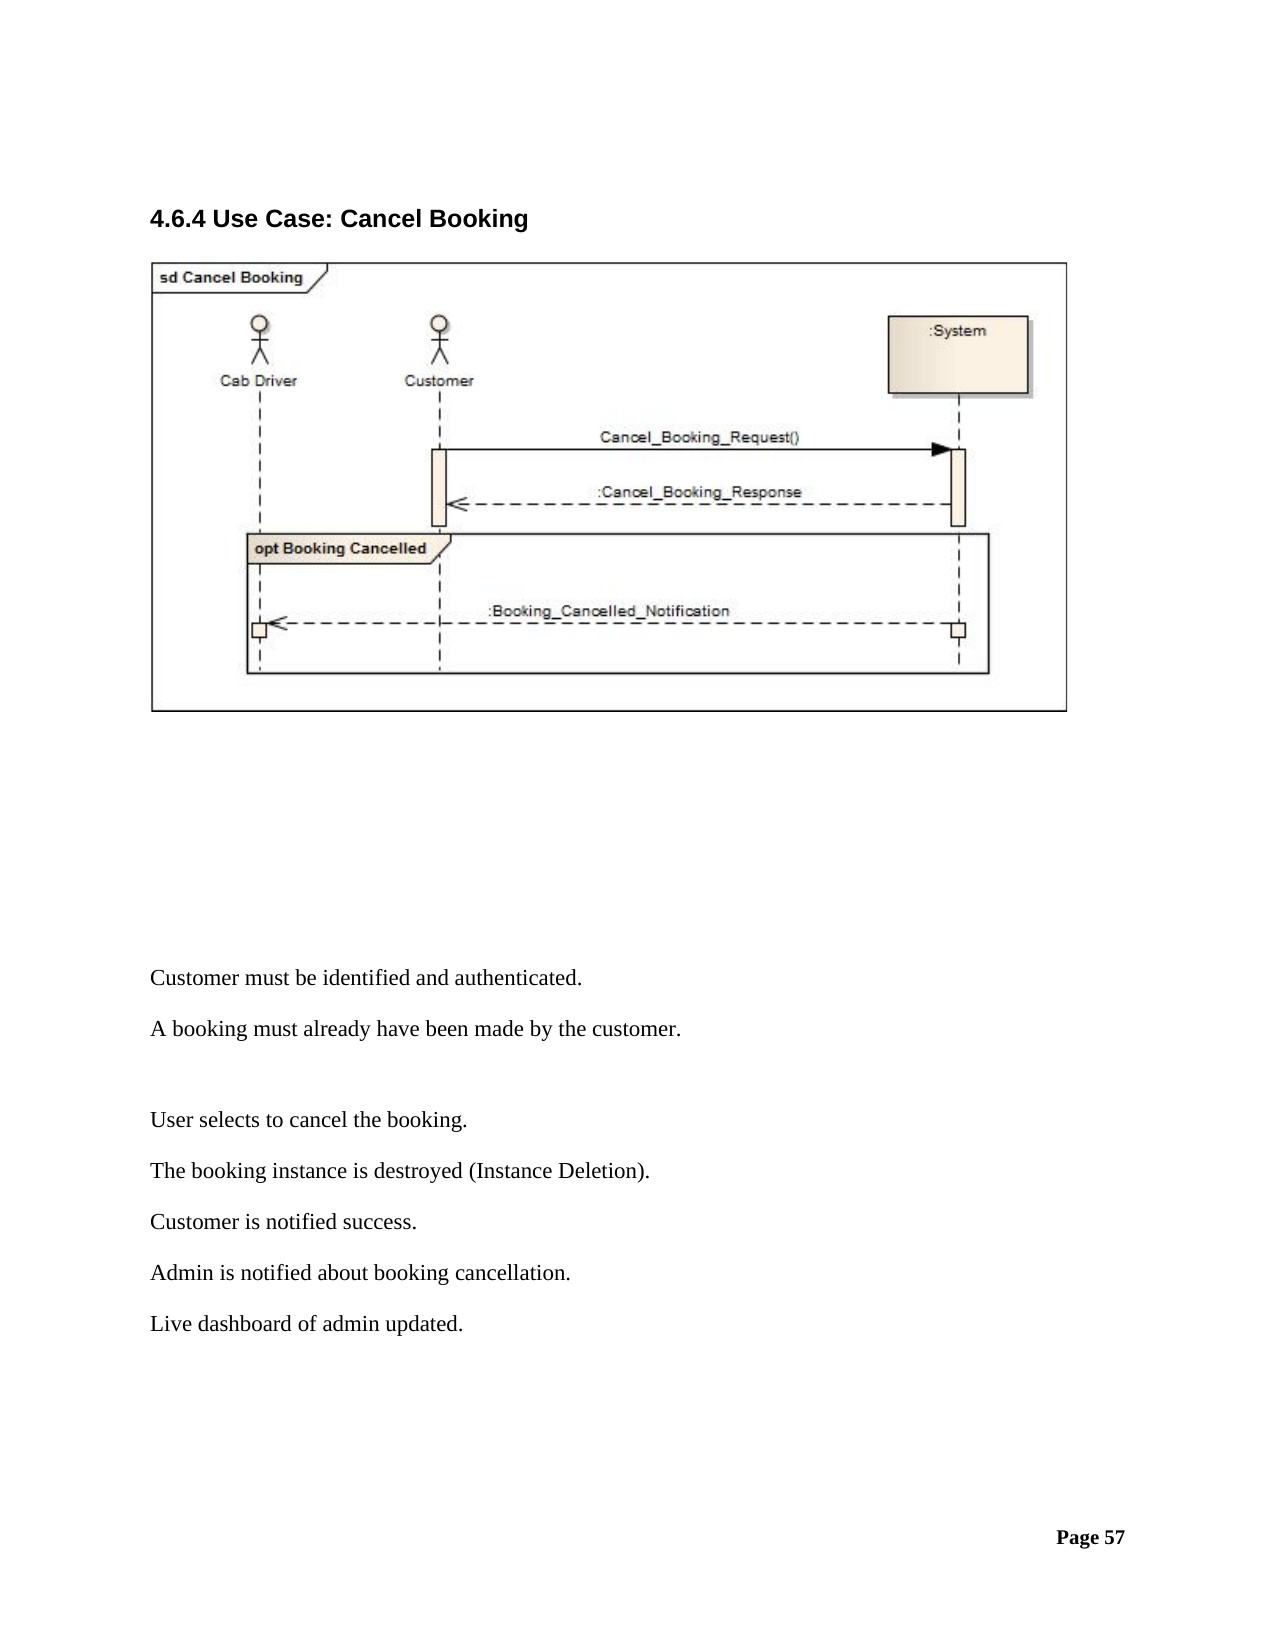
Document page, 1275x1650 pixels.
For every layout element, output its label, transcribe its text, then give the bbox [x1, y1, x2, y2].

picture [150, 262, 1068, 712]
subtitle 4.6.4 Use Case: Cancel Booking [150, 204, 1125, 233]
